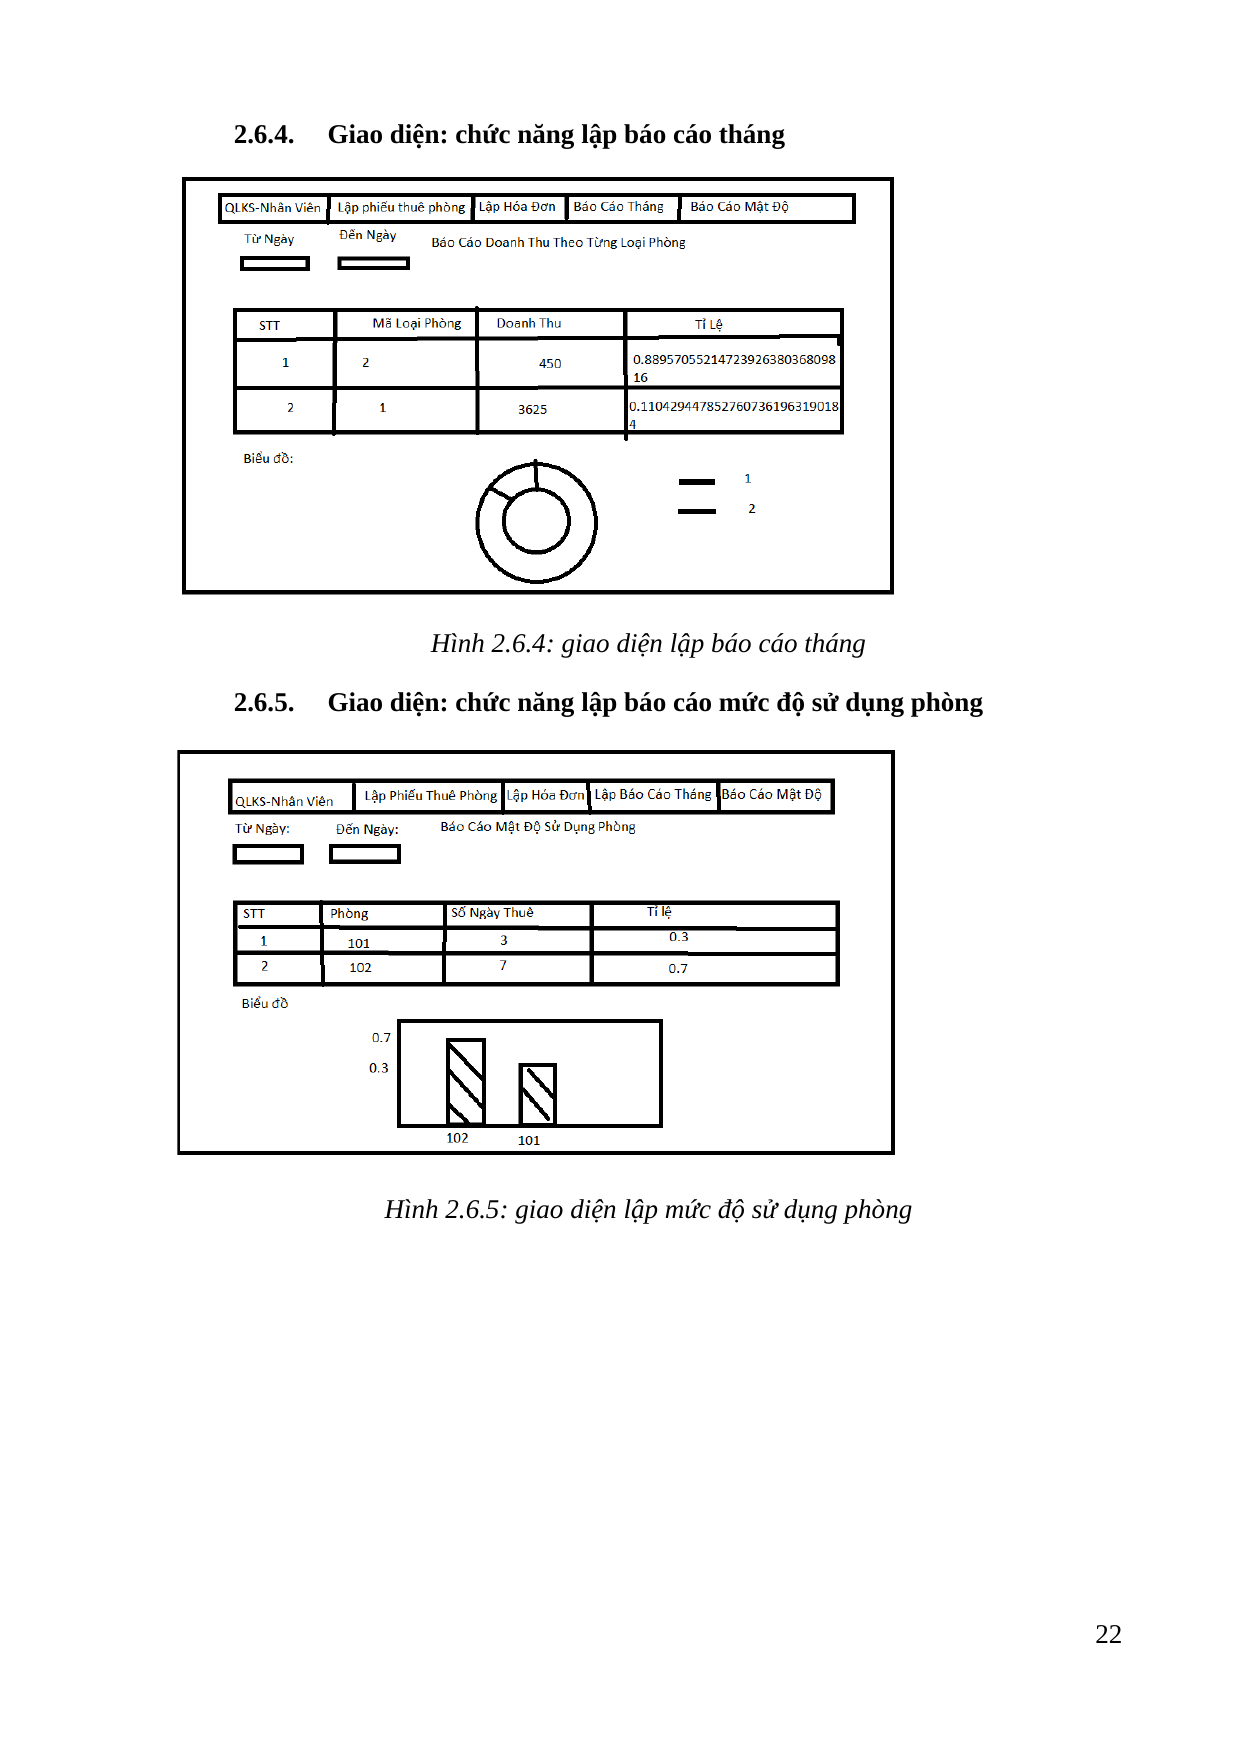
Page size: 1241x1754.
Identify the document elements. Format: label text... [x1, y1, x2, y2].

picture [177, 177, 896, 599]
subtitle Giao diện: chức năng lập báo cáo mức độ sử dụng phòng [233, 686, 1122, 717]
picture [177, 745, 902, 1165]
text Hình 2.6.4: giao diện lập báo cáo tháng [177, 627, 1122, 658]
text Hình 2.6.5: giao diện lập mức độ sử dụng phòng [177, 1193, 1122, 1224]
subtitle Giao diện: chức năng lập báo cáo tháng [233, 118, 1122, 149]
